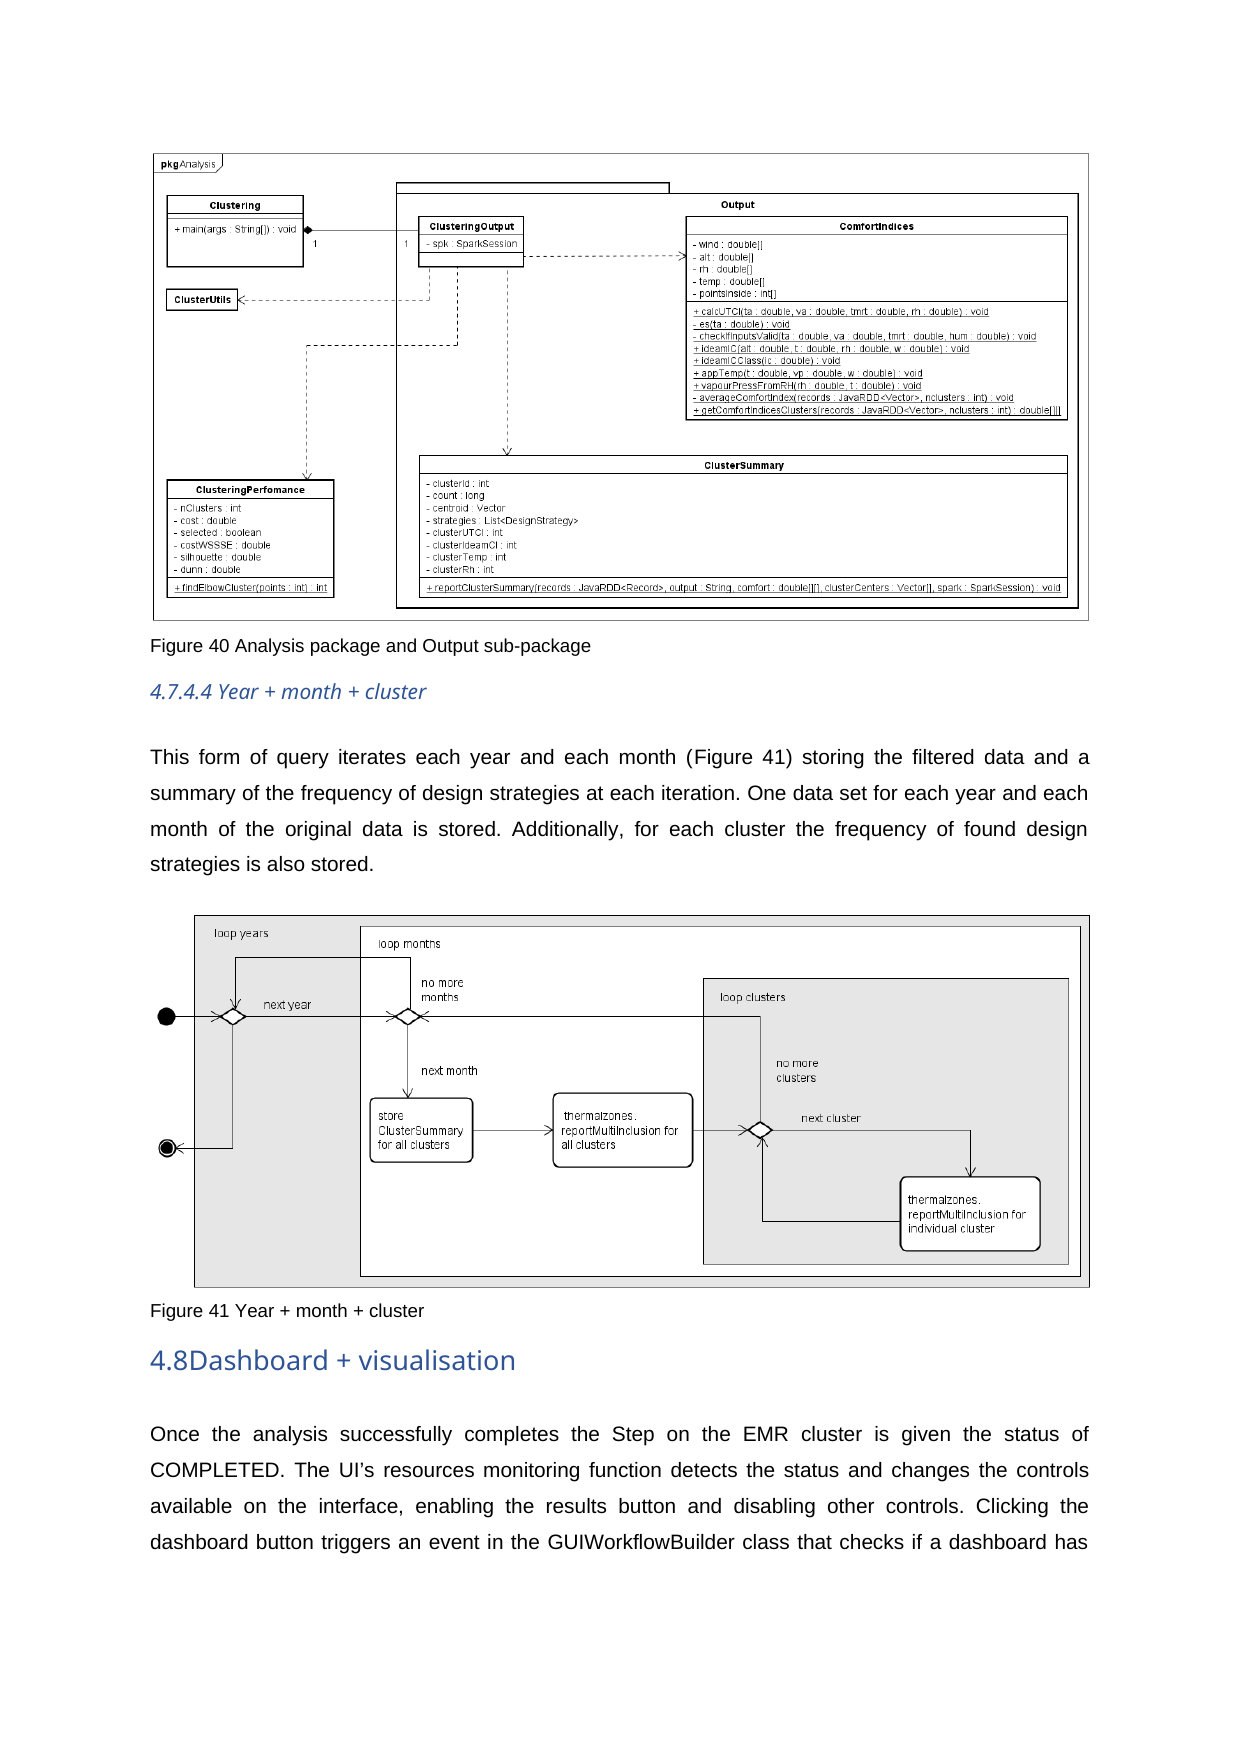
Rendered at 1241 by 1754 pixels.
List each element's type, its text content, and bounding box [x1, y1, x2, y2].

text This form of query iterates each year and each month (Figure 41) storing the filtered data and a summary of the frequency of design strategies at each iteration. One data set for each year and each month of the original data is stored. Additionally, for each cluster the frequency of found design strategies is also stored. [150, 744, 1090, 876]
text Figure 41 Year + month + cluster [150, 1299, 1090, 1321]
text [150, 1422, 1090, 1554]
picture [150, 150, 1091, 623]
subtitle Dashboard + visualisation [150, 1342, 1090, 1379]
subtitle Year + month + cluster [150, 677, 1090, 705]
text Figure 40 Analysis package and Output sub-package [150, 634, 1090, 656]
picture [150, 913, 1091, 1288]
